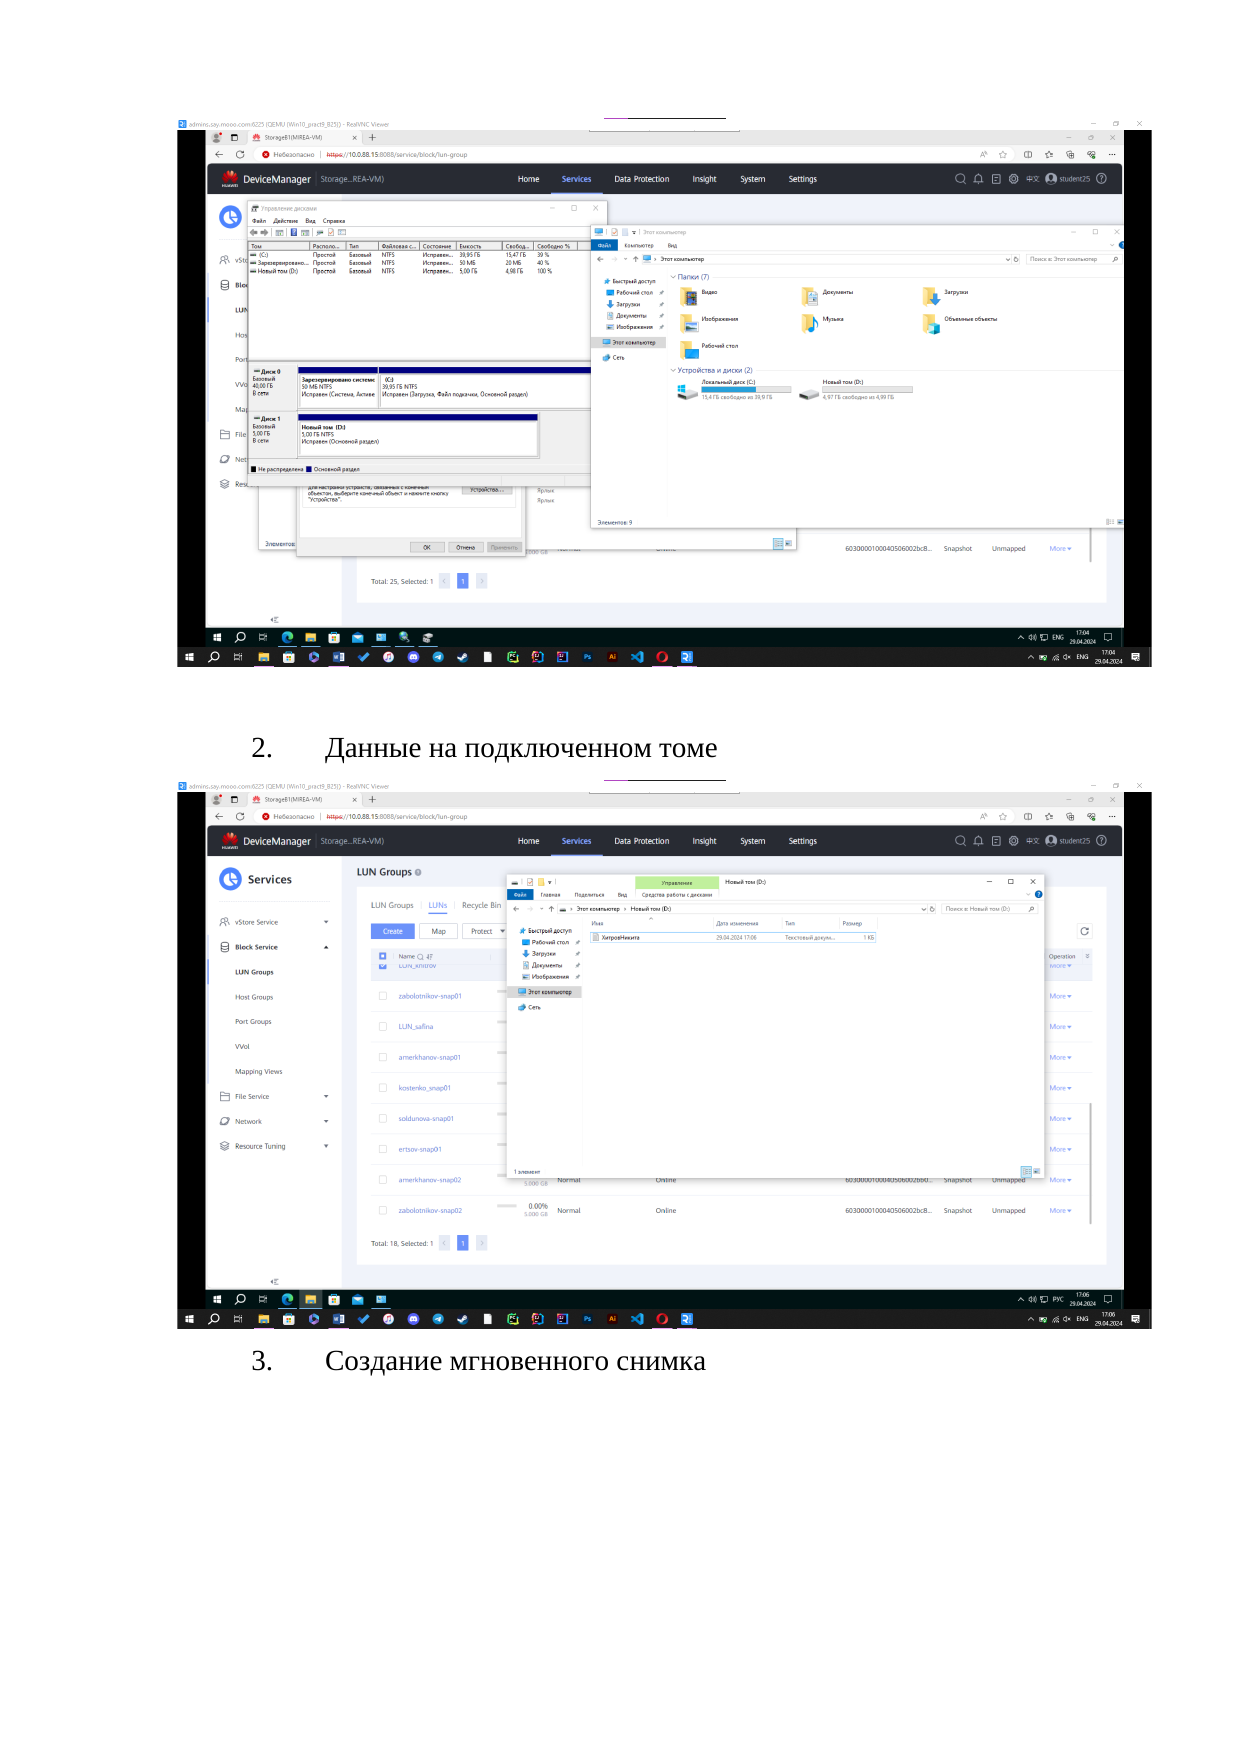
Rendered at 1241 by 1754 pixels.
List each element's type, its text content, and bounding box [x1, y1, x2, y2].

picture [177, 118, 1152, 667]
list Создание мгновенного снимка [177, 1343, 1152, 1376]
list Данные на подключенном томе [177, 731, 1152, 764]
picture [177, 780, 1152, 1329]
